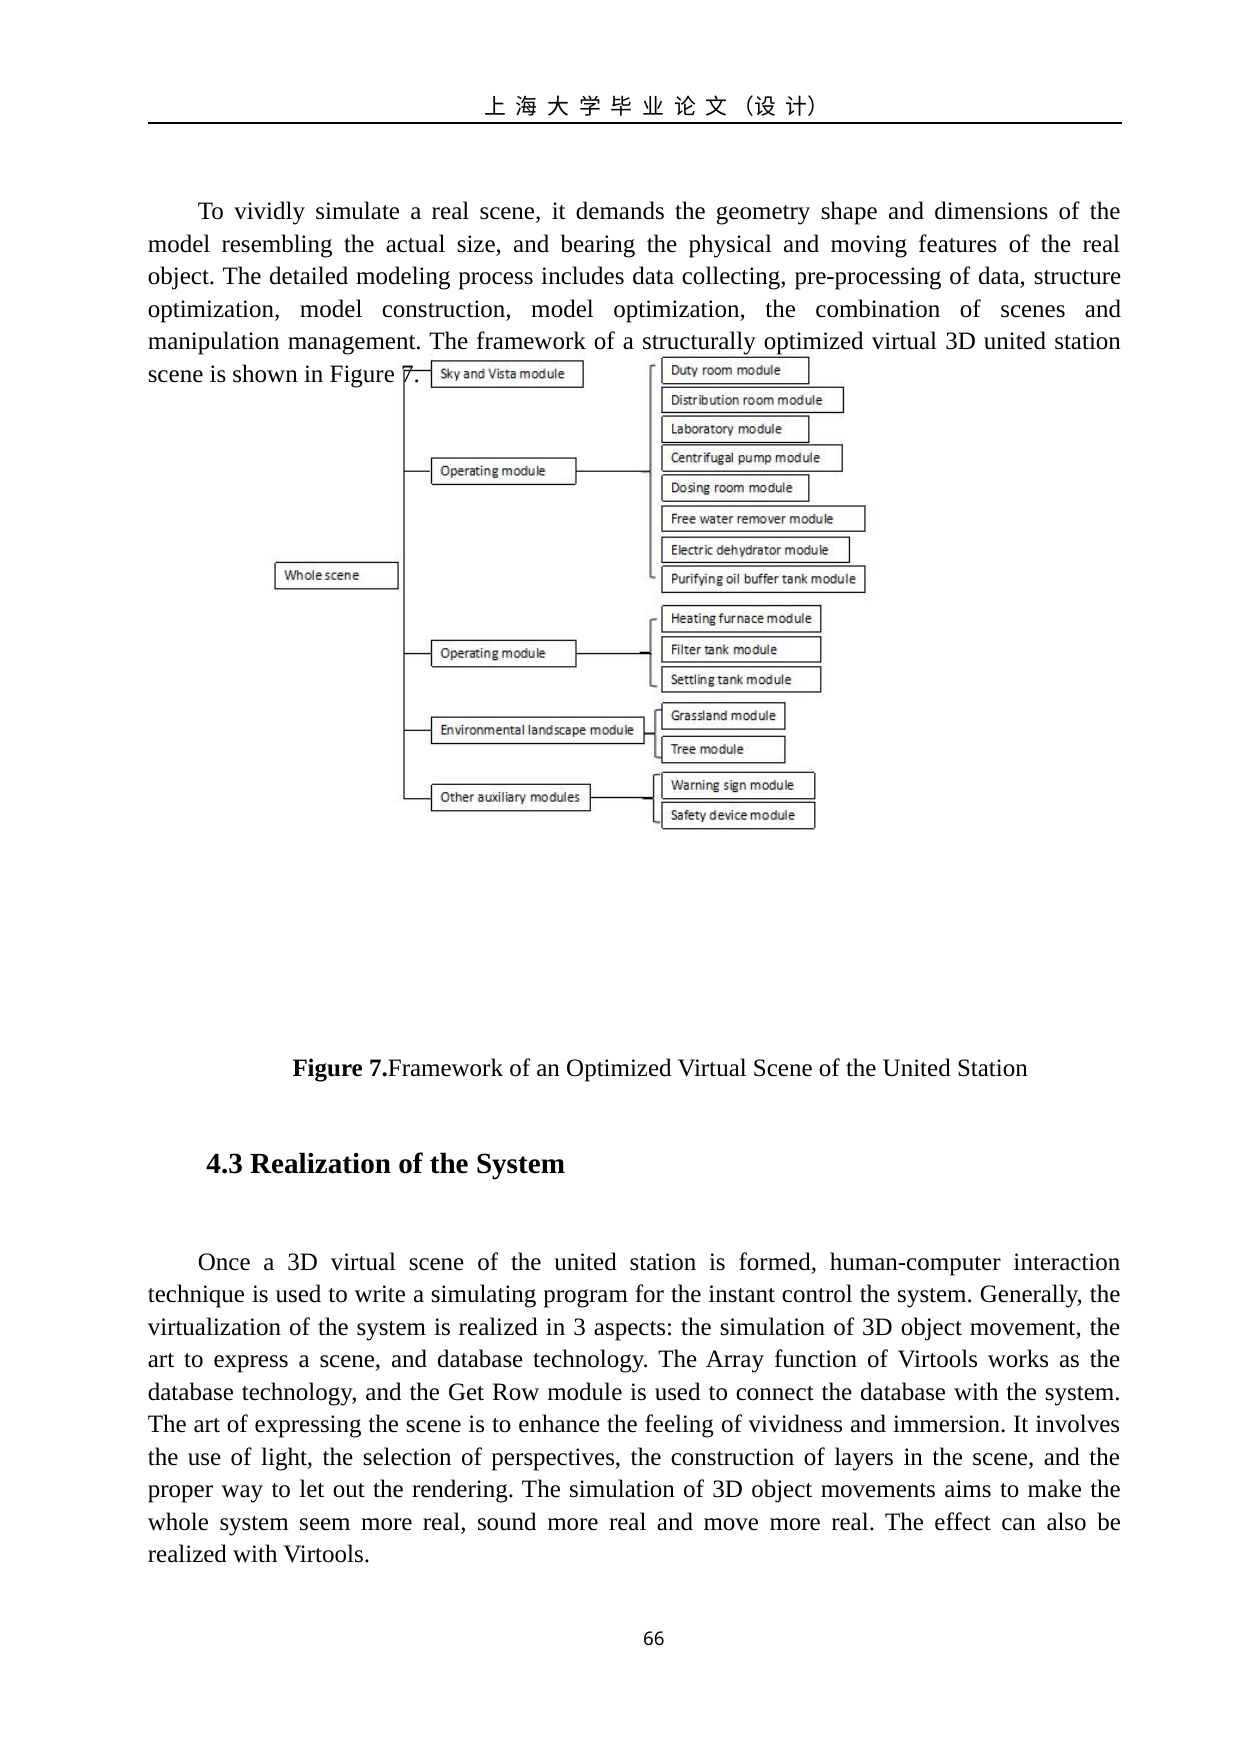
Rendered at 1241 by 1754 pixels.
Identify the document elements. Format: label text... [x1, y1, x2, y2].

text To vividly simulate a real scene, it demands the geometry shape and dimensions of the model resembling the actual size, and bearing the physical and moving features of the real object. The detailed modeling process includes data collecting, pre-processing of data, structure optimization, model construction, model optimization, the combination of scenes and manipulation management. The framework of a structurally optimized virtual 3D united station scene is shown in Figure 7. [148, 194, 1122, 389]
text 4.3 Realization of the System [148, 1130, 1122, 1195]
picture [271, 389, 874, 833]
text Figure 7.Framework of an Optimized Virtual Scene of the United Station [148, 1051, 1122, 1083]
text Once a 3D virtual scene of the united station is formed, human-computer interaction technique is used to write a simulating program for the instant control the system. Generally, the virtualization of the system is realized in 3 aspects: the simulation of 3D object movement, the art to express a scene, and database technology. The Array function of Virtools works as the database technology, and the Get Row module is used to connect the database with the system. The art of expressing the scene is to enhance the feeling of vividness and immersion. It involves the use of light, the selection of perspectives, the construction of layers in the scene, and the proper way to let out the rendering. The simulation of 3D object movements aims to make the whole system seem more real, sound more real and move more real. The effect can also be realized with Virtools. [148, 1245, 1122, 1570]
